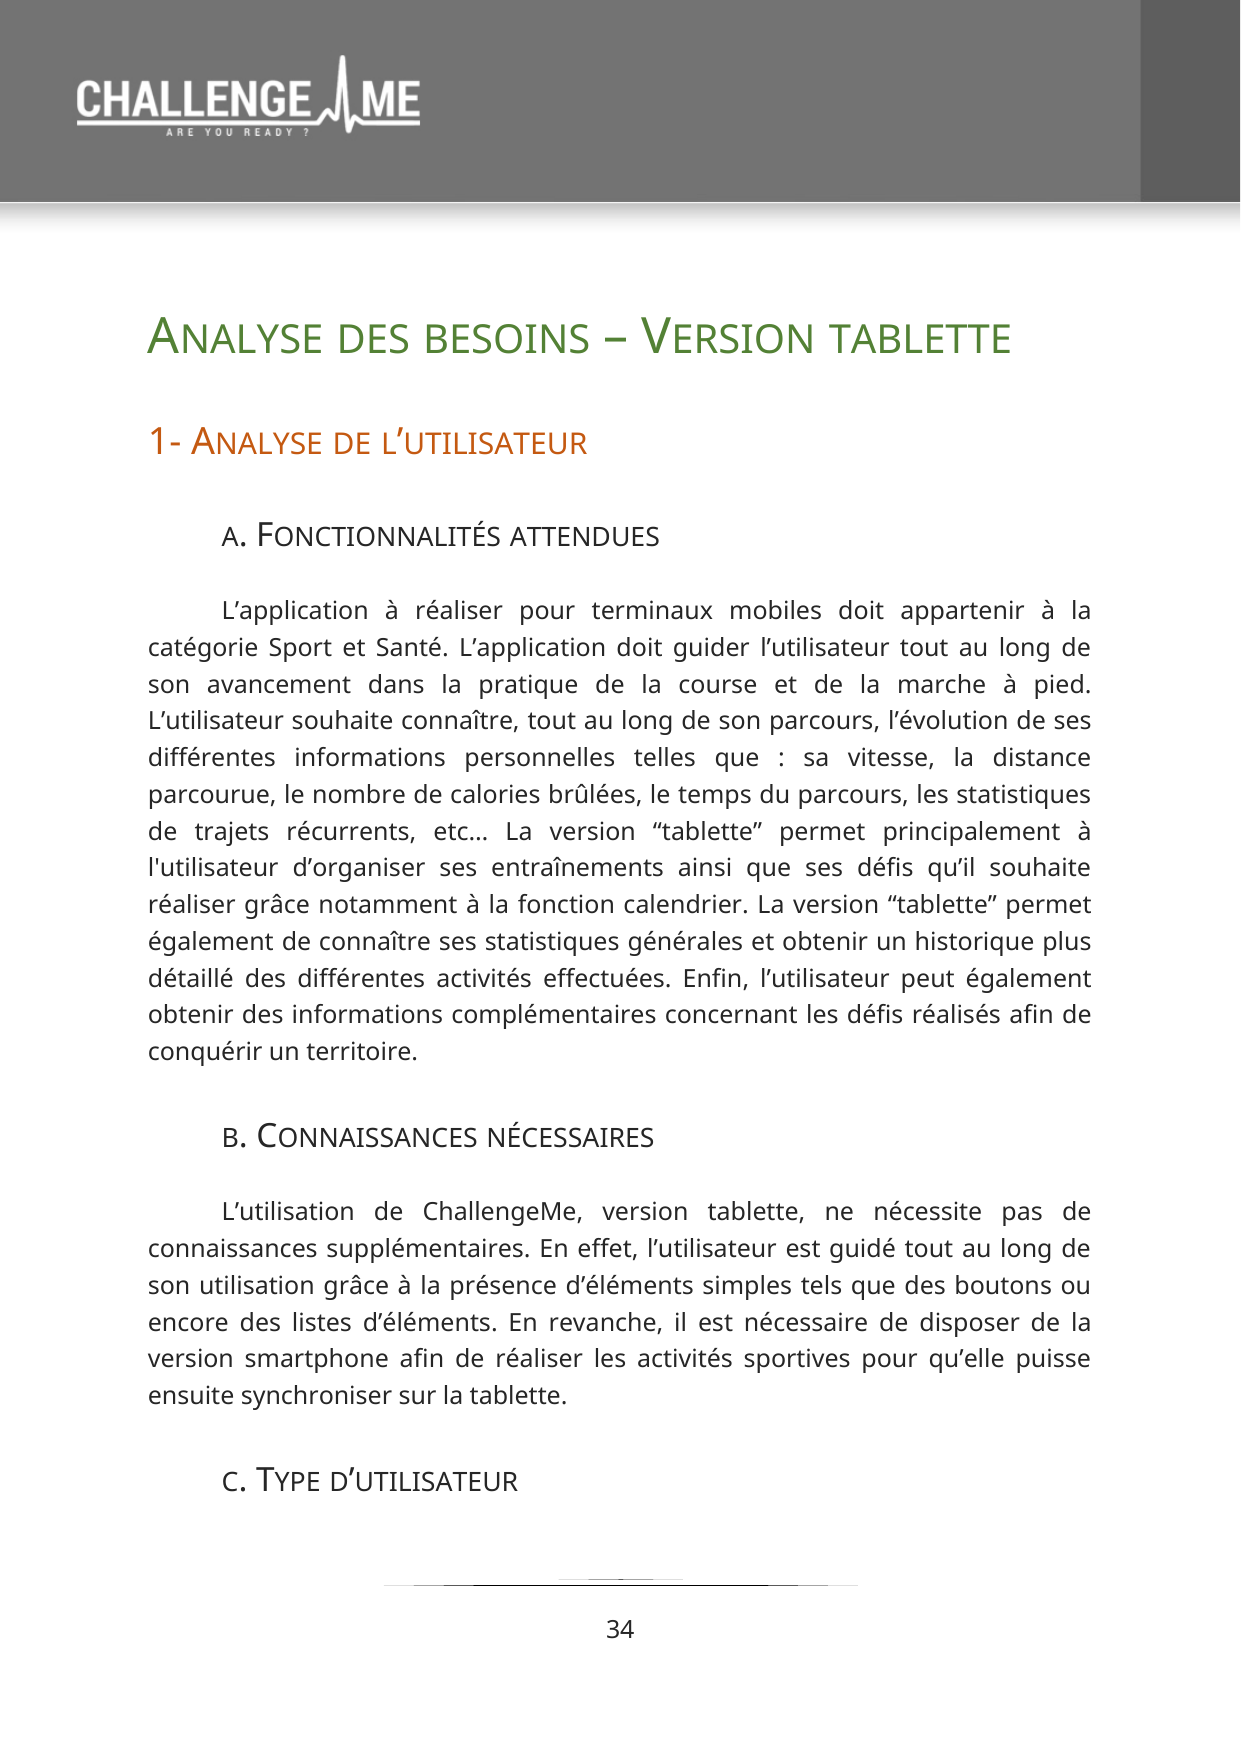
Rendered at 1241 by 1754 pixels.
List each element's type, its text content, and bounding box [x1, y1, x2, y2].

text L’utilisation de ChallengeMe, version tablette, ne nécessite pas de connaissances supplémentaires. En effet, l’utilisateur est guidé tout au long de son utilisation grâce à la présence d’éléments simples tels que des boutons ou encore des listes d’éléments. En revanche, il est nécessaire de disposer de la version smartphone afin de réaliser les activités sportives pour qu’elle puisse ensuite synchroniser sur la tablette. [148, 1194, 1093, 1412]
text L’application à réaliser pour terminaux mobiles doit appartenir à la catégorie Sport et Santé. L’application doit guider l’utilisateur tout au long de son avancement dans la pratique de la course et de la marche à pied. L’utilisateur souhaite connaître, tout au long de son parcours, l’évolution de ses différentes informations personnelles telles que : sa vitesse, la distance parcourue, le nombre de calories brûlées, le temps du parcours, les statistiques de trajets récurrents, etc… La version “tablette” permet principalement à l'utilisateur d’organiser ses entraînements ainsi que ses défis qu’il souhaite réaliser grâce notamment à la fonction calendrier. La version “tablette” permet également de connaître ses statistiques générales et obtenir un historique plus détaillé des différentes activités effectuées. Enfin, l’utilisateur peut également obtenir des informations complémentaires concernant les défis réalisés afin de conquérir un territoire. [148, 593, 1093, 1068]
subtitle c. Type d’utilisateur [148, 1455, 1093, 1501]
subtitle a. Fonctionnalités attendues [148, 511, 1093, 556]
subtitle b. Connaissances nécessaires [148, 1112, 1093, 1157]
picture [0, 0, 1241, 257]
subtitle Analyse des besoins – Version tablette [148, 300, 1093, 368]
subtitle 1- Analyse de l’utilisateur [148, 414, 1093, 466]
